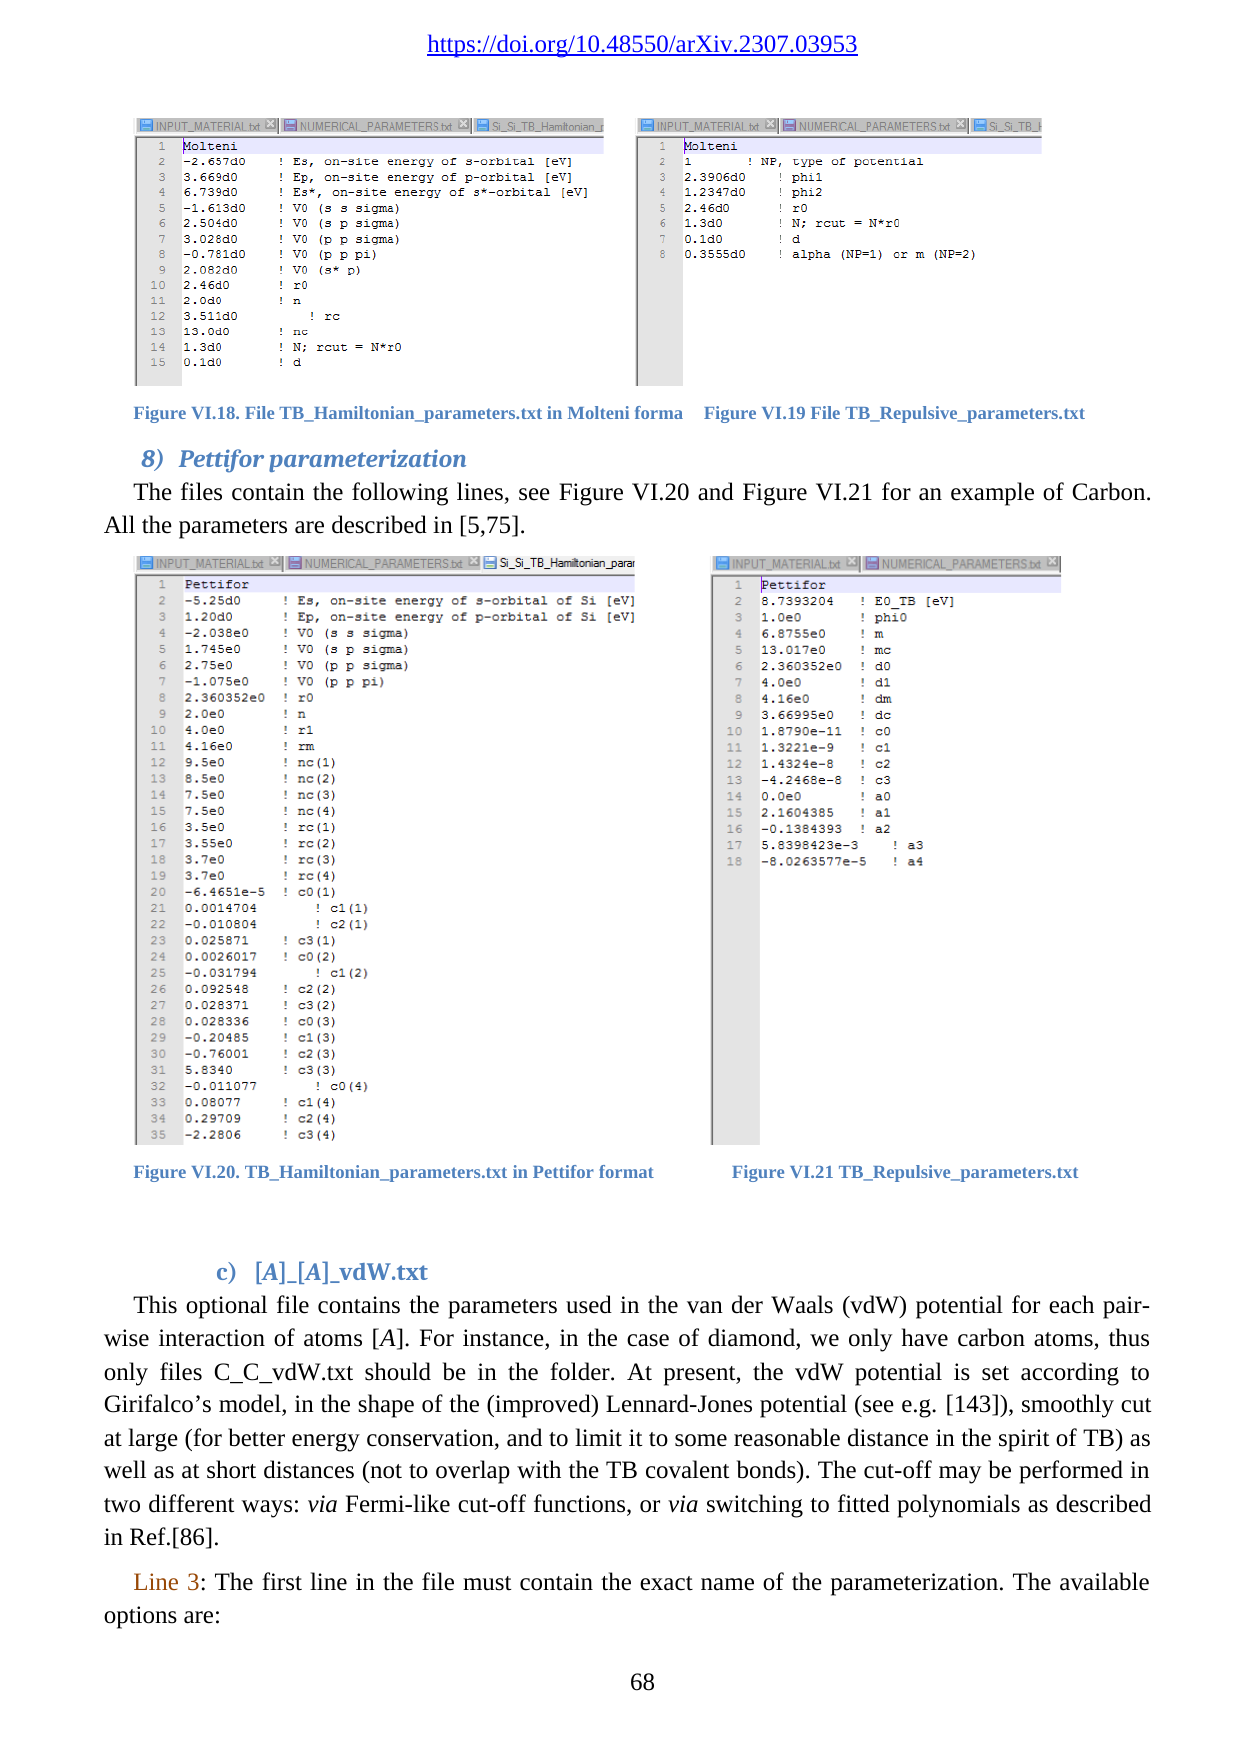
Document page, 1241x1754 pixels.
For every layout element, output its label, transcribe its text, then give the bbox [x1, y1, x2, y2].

text This optional file contains the parameters used in the van der Waals (vdW) potential for each pair-wise interaction of atoms [A]. For instance, in the case of diamond, we only have carbon atoms, thus only files C_C_vdW.txt should be in the folder. At present, the vdW potential is set according to Girifalco’s model, in the shape of the (improved) Lennard-Jones potential (see e.g. [143]), smoothly cut at large (for better energy conservation, and to limit it to some reasonable distance in the spirit of TB) as well as at short distances (not to overlap with the TB covalent bonds). The cut-off may be performed in two different ways: via Fermi-like cut-off functions, or via switching to fitted polynomials as described in Ref.[86]. [103, 1291, 1152, 1550]
picture [634, 118, 1042, 386]
subtitle Pettifor parameterization [141, 444, 1152, 473]
picture [133, 118, 604, 386]
picture [709, 556, 1062, 1145]
picture [133, 556, 635, 1145]
subtitle [A]_[A]_vdW.txt [216, 1257, 1152, 1286]
text Line 3: The first line in the file must contain the exact name of the parameterization. The available options are: [103, 1567, 1152, 1629]
